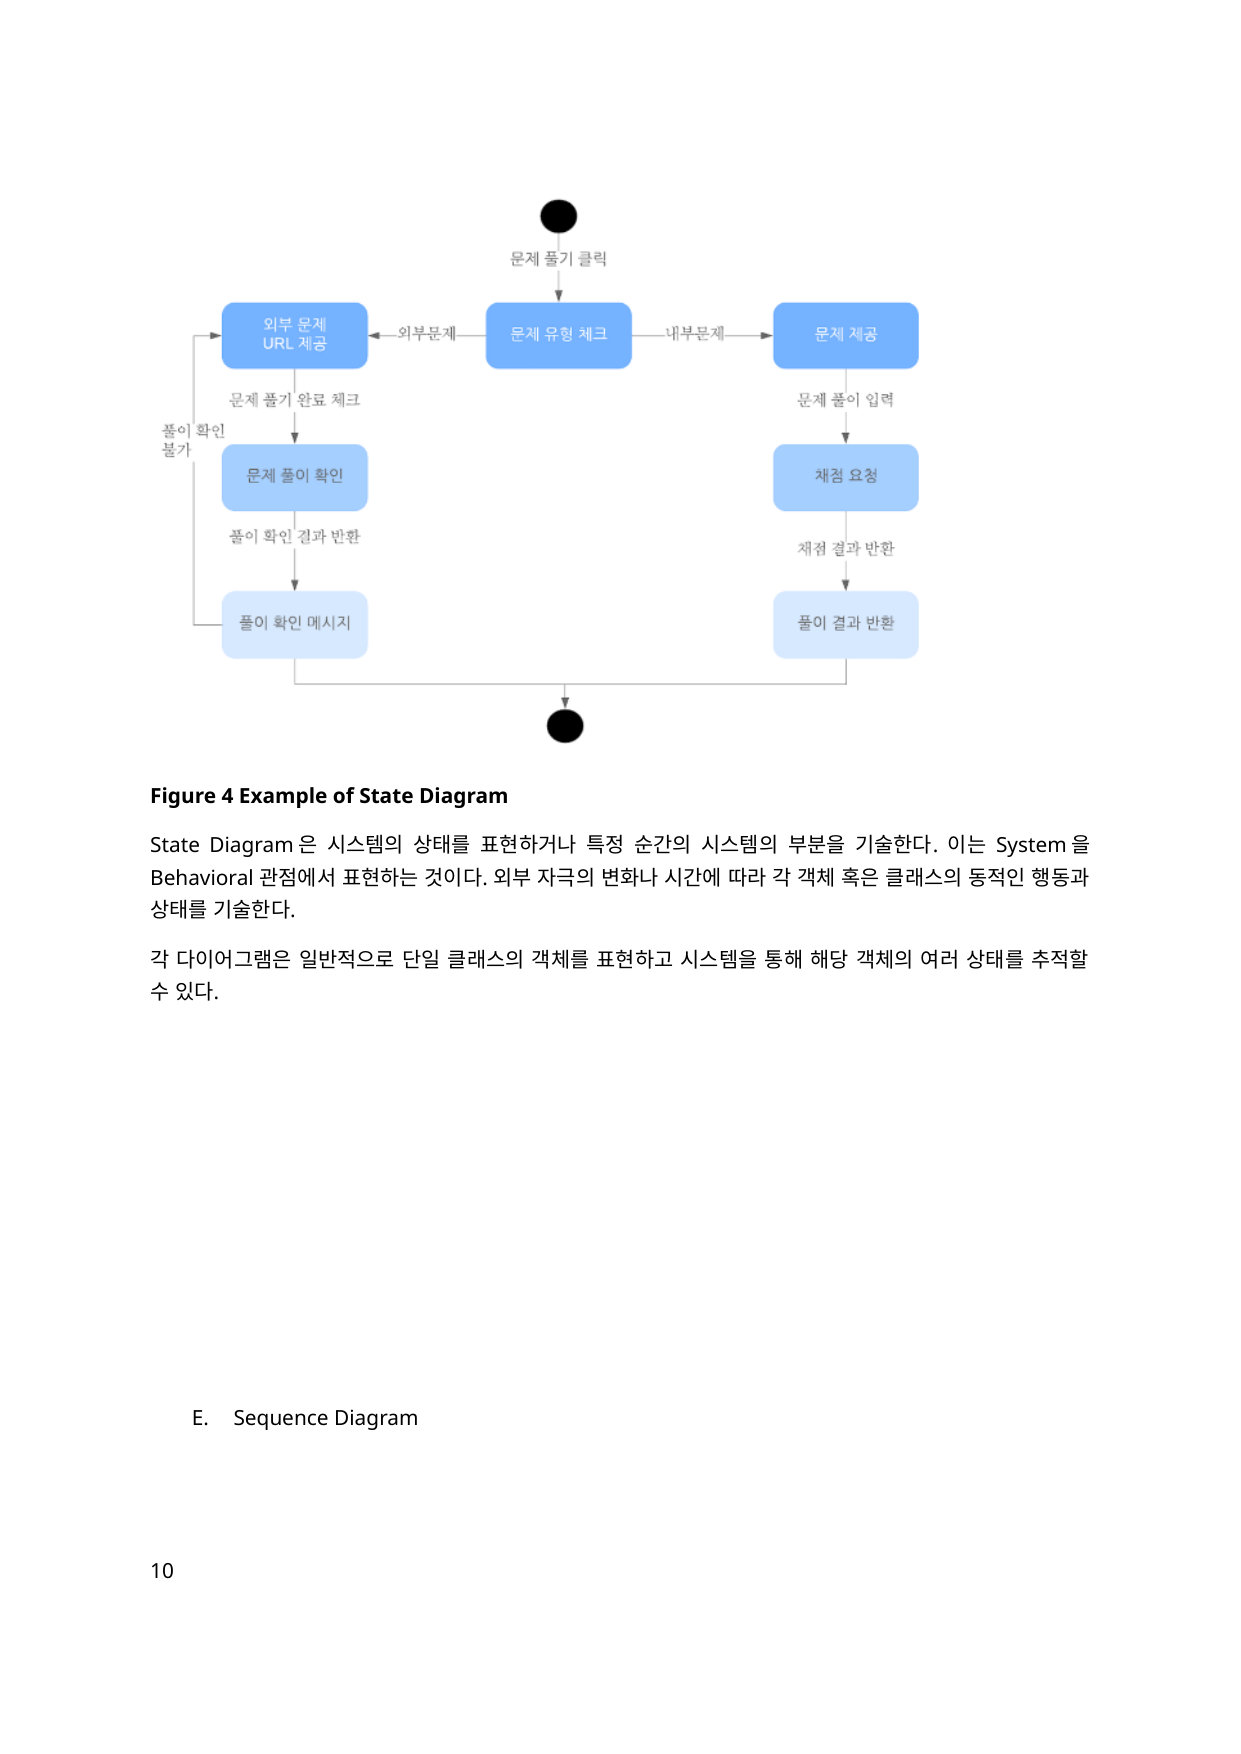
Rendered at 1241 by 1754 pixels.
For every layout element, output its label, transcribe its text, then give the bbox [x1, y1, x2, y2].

text 각 다이어그램은 일반적으로 단일 클래스의 객체를 표현하고 시스템을 통해 해당 객체의 여러 상태를 추적할 수 있다. [150, 943, 1090, 1006]
picture [150, 177, 955, 762]
text State Diagram은 시스템의 상태를 표현하거나 특정 순간의 시스템의 부분을 기술한다. 이는 System을 Behavioral 관점에서 표현하는 것이다. 외부 자극의 변화나 시간에 따라 각 객체 혹은 클래스의 동적인 행동과 상태를 기술한다. [150, 828, 1090, 924]
subtitle Sequence Diagram [192, 1403, 1090, 1432]
